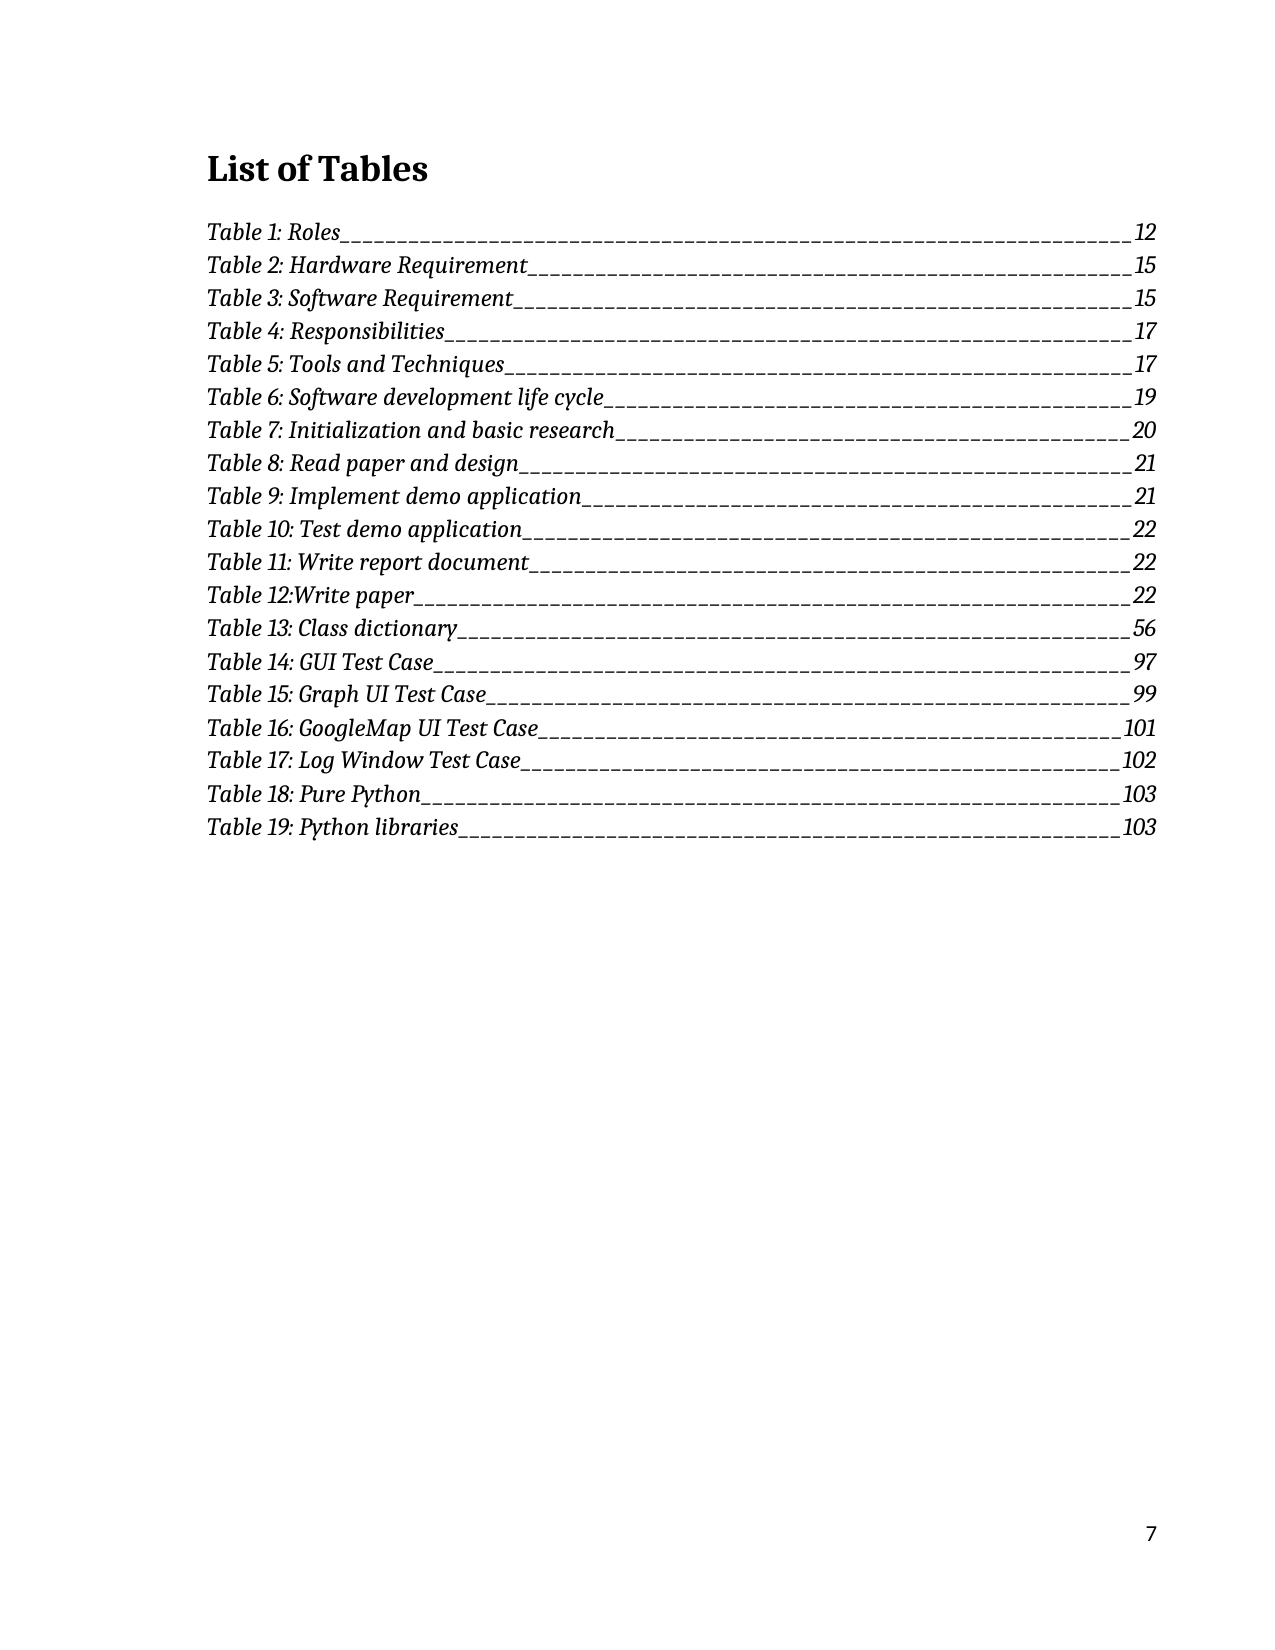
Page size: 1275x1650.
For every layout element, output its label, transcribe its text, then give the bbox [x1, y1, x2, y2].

text Table 17: Log Window Test Case 102 [207, 746, 1157, 775]
text Table 5: Tools and Techniques 17 [207, 350, 1157, 379]
text Table 2: Hardware Requirement 15 [207, 251, 1157, 280]
text Table 10: Test demo application 22 [207, 515, 1157, 544]
text Table 1: Roles 12 [207, 218, 1157, 247]
text Table 12:Write paper 22 [207, 581, 1157, 610]
text Table 8: Read paper and design 21 [207, 449, 1157, 478]
text Table 14: GUI Test Case 97 [207, 647, 1157, 676]
text Table 9: Implement demo application 21 [207, 482, 1157, 511]
text Table 3: Software Requirement 15 [207, 284, 1157, 313]
text Table 7: Initialization and basic research 20 [207, 416, 1157, 445]
text Table 15: Graph UI Test Case 99 [207, 680, 1157, 709]
text Table 19: Python libraries 103 [207, 812, 1157, 841]
text Table 11: Write report document 22 [207, 548, 1157, 577]
text List of Tables [207, 148, 1157, 191]
text Table 13: Class dictionary 56 [207, 614, 1157, 643]
text Table 4: Responsibilities 17 [207, 317, 1157, 346]
text Table 6: Software development life cycle 19 [207, 383, 1157, 412]
text Table 18: Pure Python 103 [207, 779, 1157, 808]
text Table 16: GoogleMap UI Test Case 101 [207, 713, 1157, 742]
